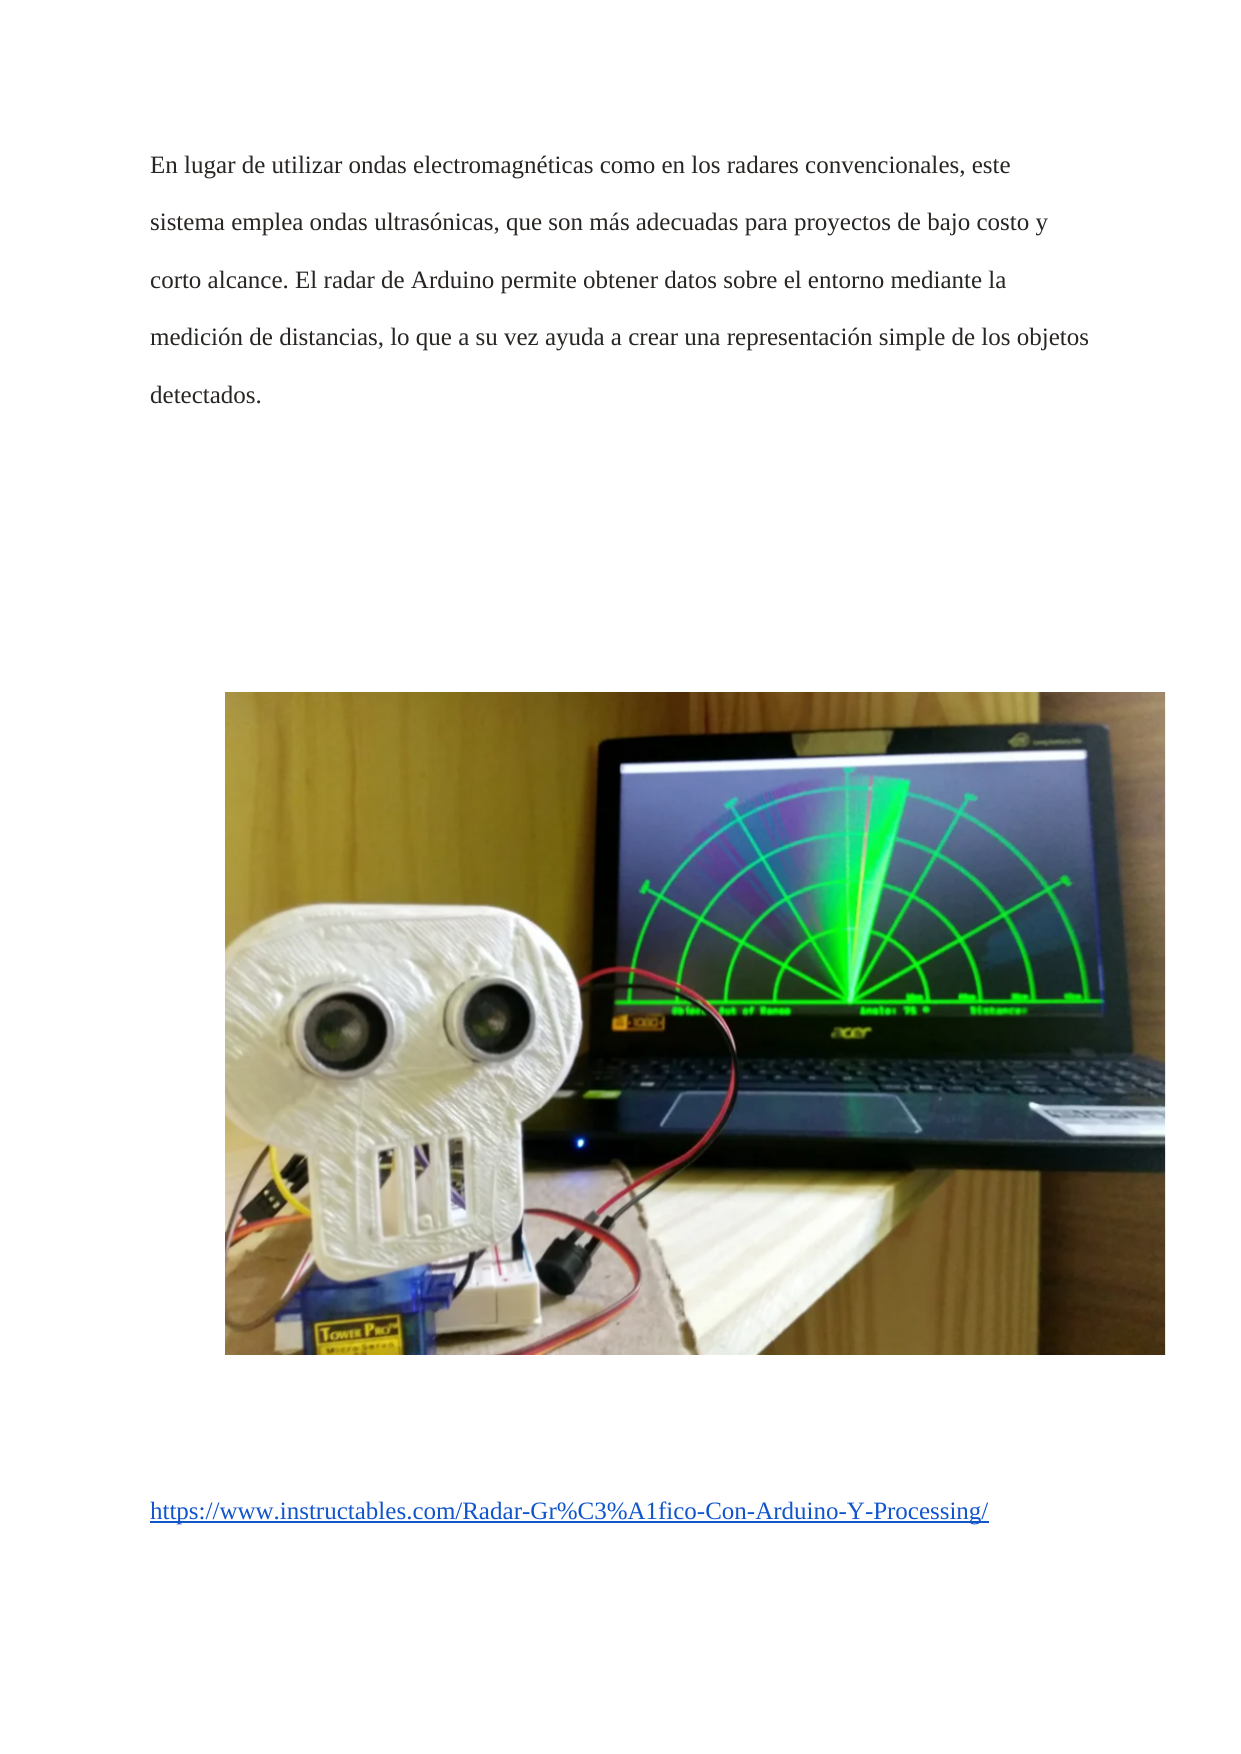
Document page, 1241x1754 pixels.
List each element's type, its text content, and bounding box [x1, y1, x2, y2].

picture [225, 692, 1166, 1355]
text https://www.instructables.com/Radar-Gr%C3%A1fico-Con-Arduino-Y-Processing/ [150, 1496, 1090, 1525]
text En lugar de utilizar ondas electromagnéticas como en los radares convencionales, este sistema emplea ondas ultrasónicas, que son más adecuadas para proyectos de bajo costo y corto alcance. El radar de Arduino permite obtener datos sobre el entorno mediante la medición de distancias, lo que a su vez ayuda a crear una representación simple de los objetos detectados. [150, 150, 1090, 409]
